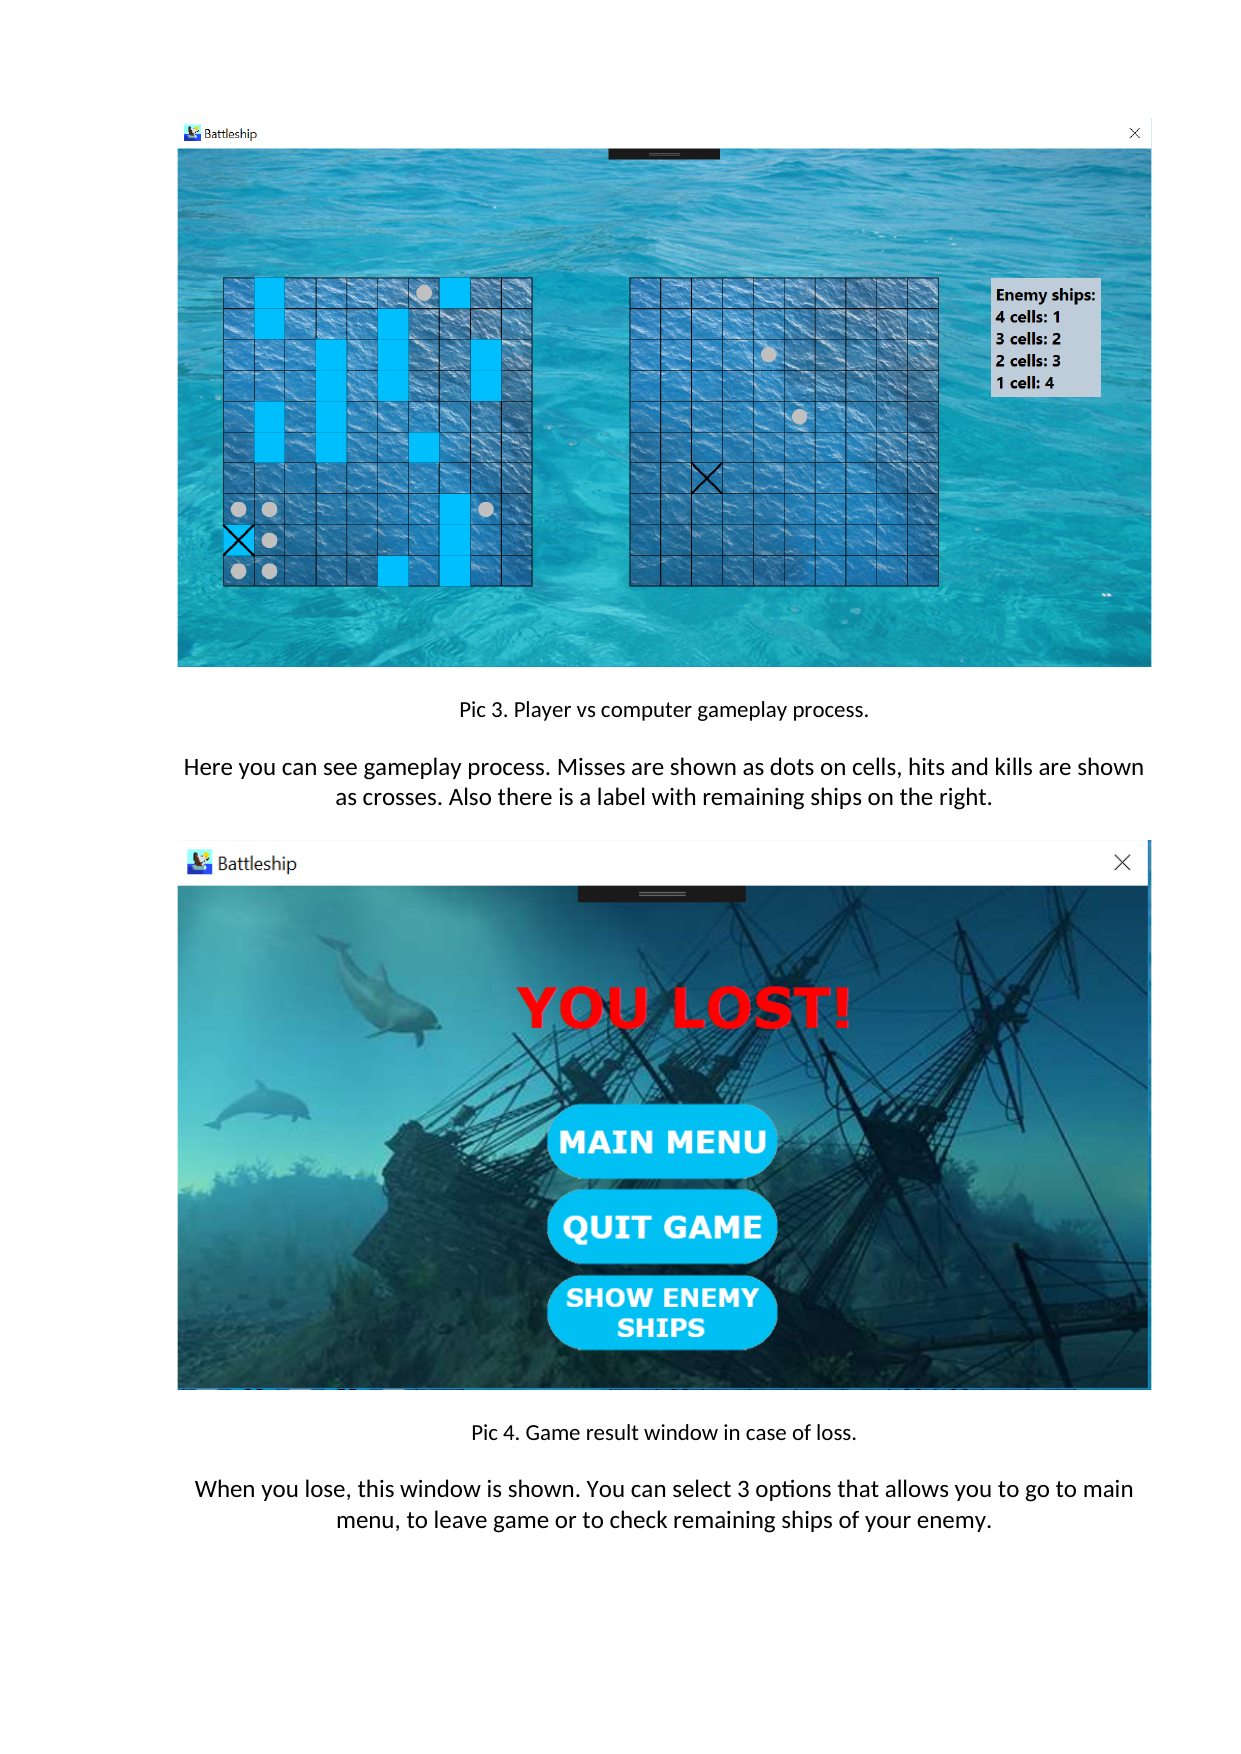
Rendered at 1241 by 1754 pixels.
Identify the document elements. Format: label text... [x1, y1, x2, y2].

text Here you can see gameplay process. Misses are shown as dots on cells, hits and kills are shown as crosses. Also there is a label with remaining ships on the right. [177, 751, 1152, 812]
picture [177, 840, 1152, 1390]
text When you lose, this window is shown. You can select 3 options that allows you to go to main menu, to leave game or to check remaining ships of your enemy. [177, 1474, 1152, 1535]
picture [177, 118, 1152, 667]
picture [177, 644, 184, 652]
text Pic 3. Player vs computer gameplay process. [177, 695, 1152, 723]
text Pic 4. Game result window in case of loss. [177, 1418, 1152, 1446]
